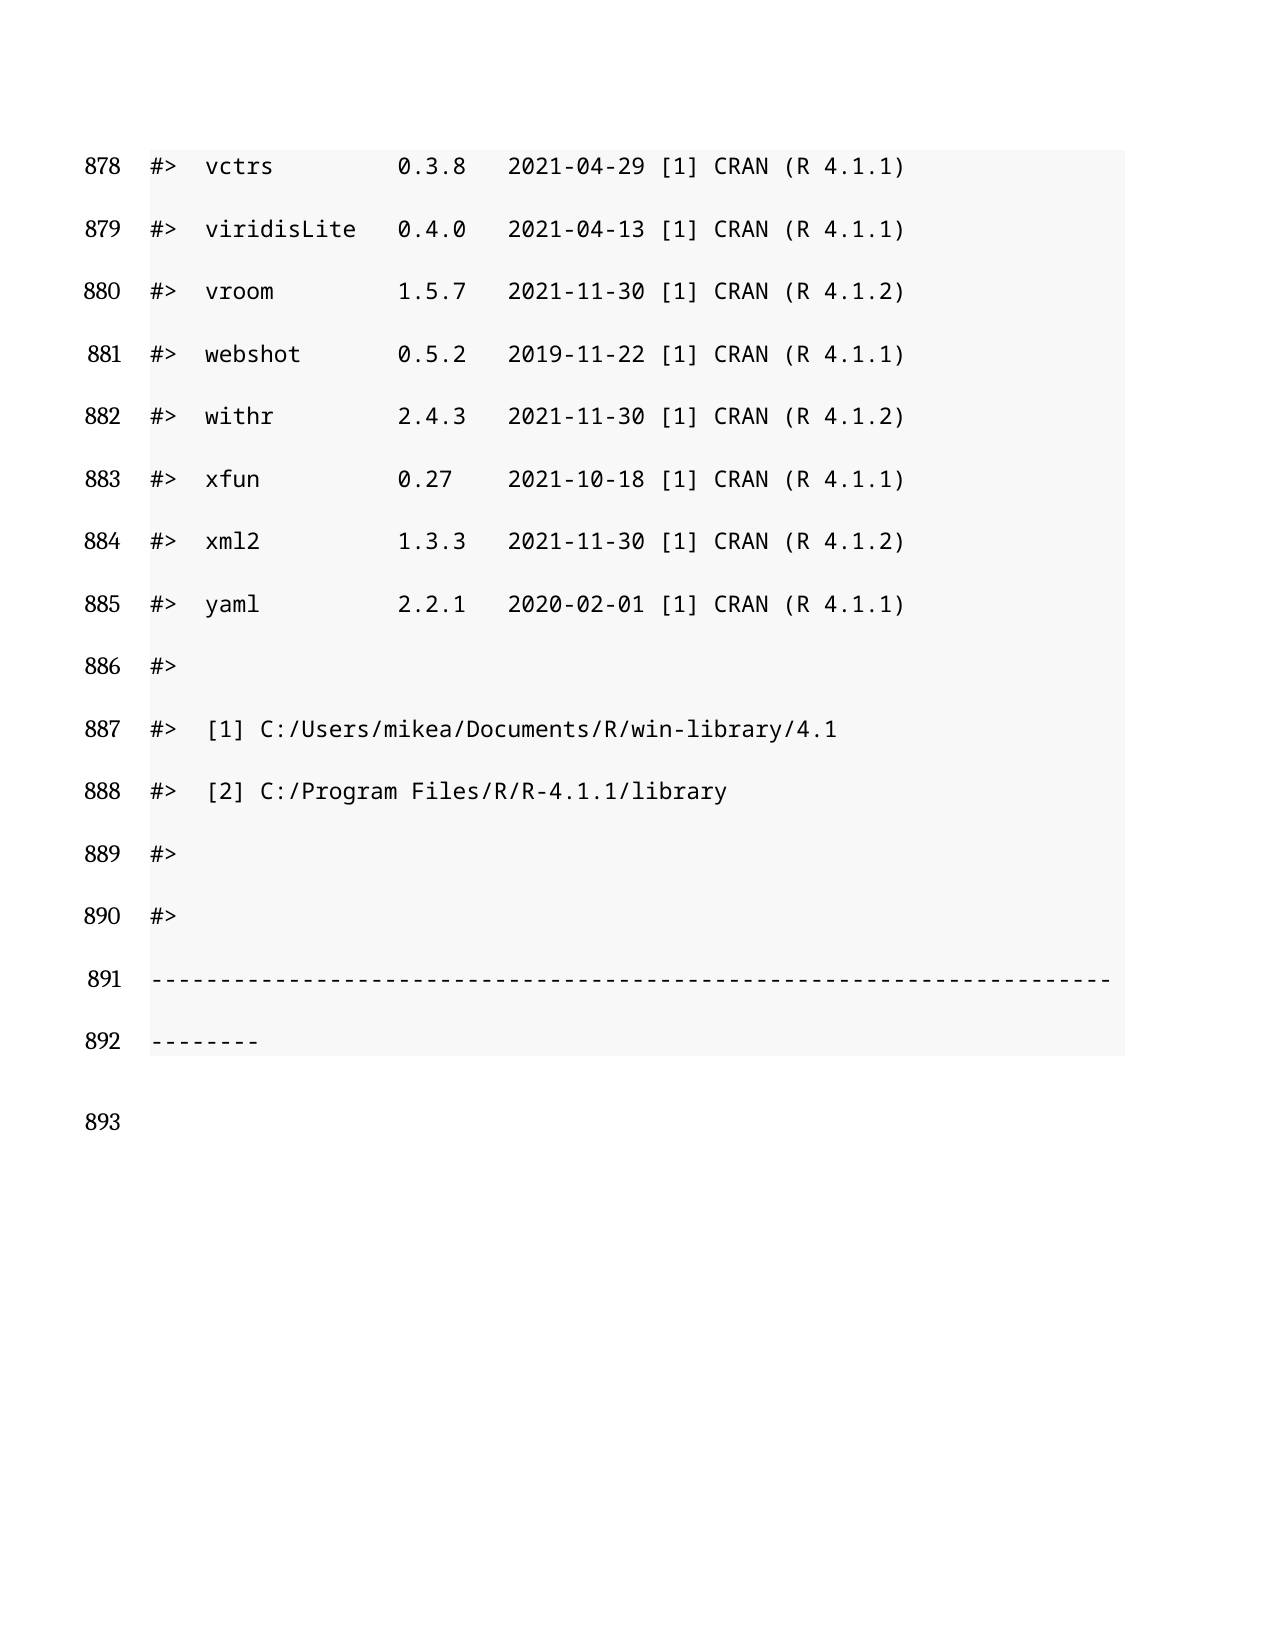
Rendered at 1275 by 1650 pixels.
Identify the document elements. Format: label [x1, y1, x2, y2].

text [150, 150, 1125, 1056]
